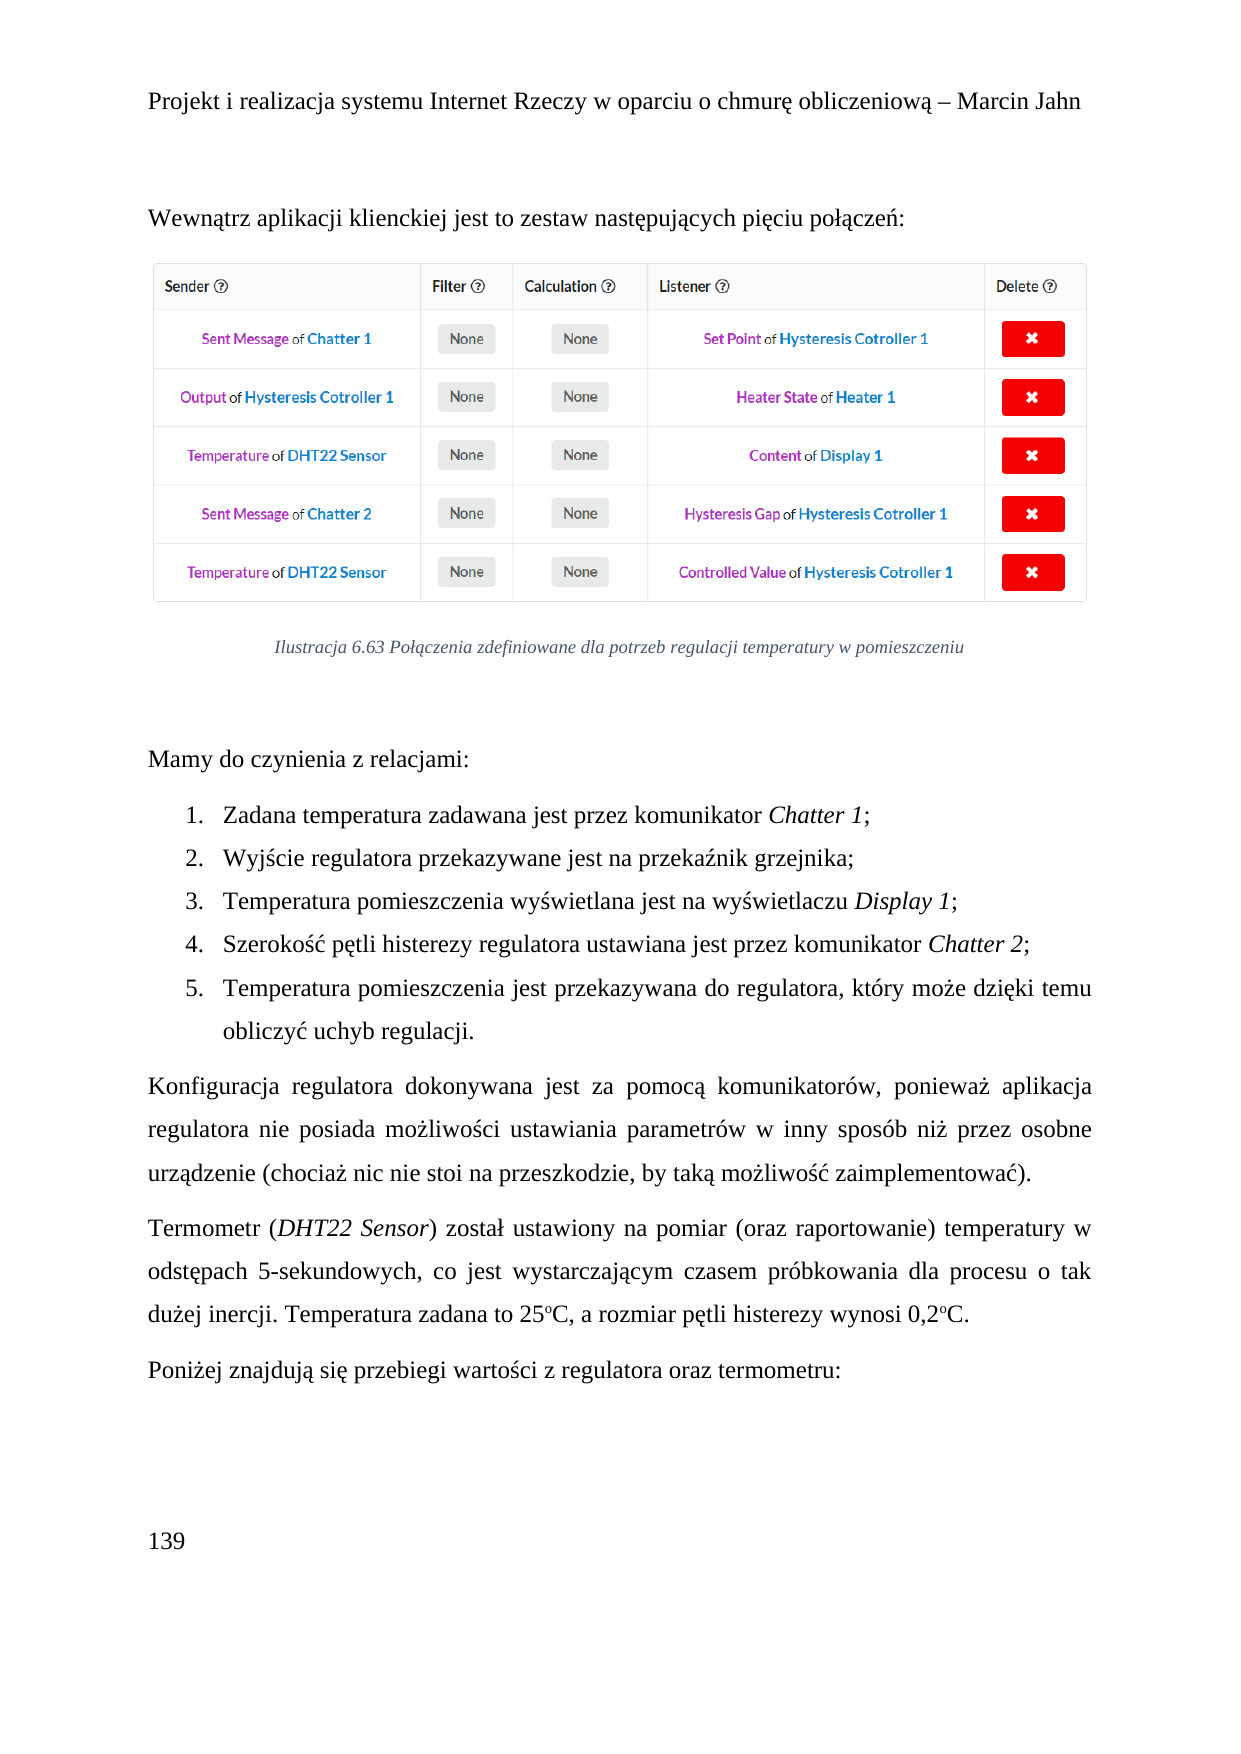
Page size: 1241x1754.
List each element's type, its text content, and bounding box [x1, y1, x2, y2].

text Konfiguracja regulatora dokonywana jest za pomocą komunikatorów, ponieważ aplikacja regulatora nie posiada możliwości ustawiania parametrów w inny sposób niż przez osobne urządzenie (chociaż nic nie stoi na przeszkodzie, by taką możliwość zaimplementować). [148, 1071, 1093, 1186]
text Termometr (DHT22 Sensor) został ustawiony na pomiar (oraz raportowanie) temperatury w odstępach 5-sekundowych, co jest wystarczającym czasem próbkowania dla procesu o tak dużej inercji. Temperatura zadana to 25oC, a rozmiar pętli histerezy wynosi 0,2oC. [148, 1213, 1093, 1328]
list Temperatura pomieszczenia wyświetlana jest na wyświetlaczu Display 1; [185, 886, 1093, 915]
list Zadana temperatura zadawana jest przez komunikator Chatter 1; [185, 800, 1093, 829]
list Temperatura pomieszczenia jest przekazywana do regulatora, który może dzięki temu obliczyć uchyb regulacji. [185, 973, 1093, 1044]
list Wyjście regulatora przekazywane jest na przekaźnik grzejnika; [185, 843, 1093, 872]
text Wewnątrz aplikacji klienckiej jest to zestaw następujących pięciu połączeń: [148, 203, 1093, 232]
text Mamy do czynienia z relacjami: [148, 744, 1093, 773]
list Szerokość pętli histerezy regulatora ustawiana jest przez komunikator Chatter 2; [185, 929, 1093, 958]
text Poniżej znajdują się przebiegi wartości z regulatora oraz termometru: [148, 1355, 1093, 1384]
picture [147, 258, 1093, 609]
